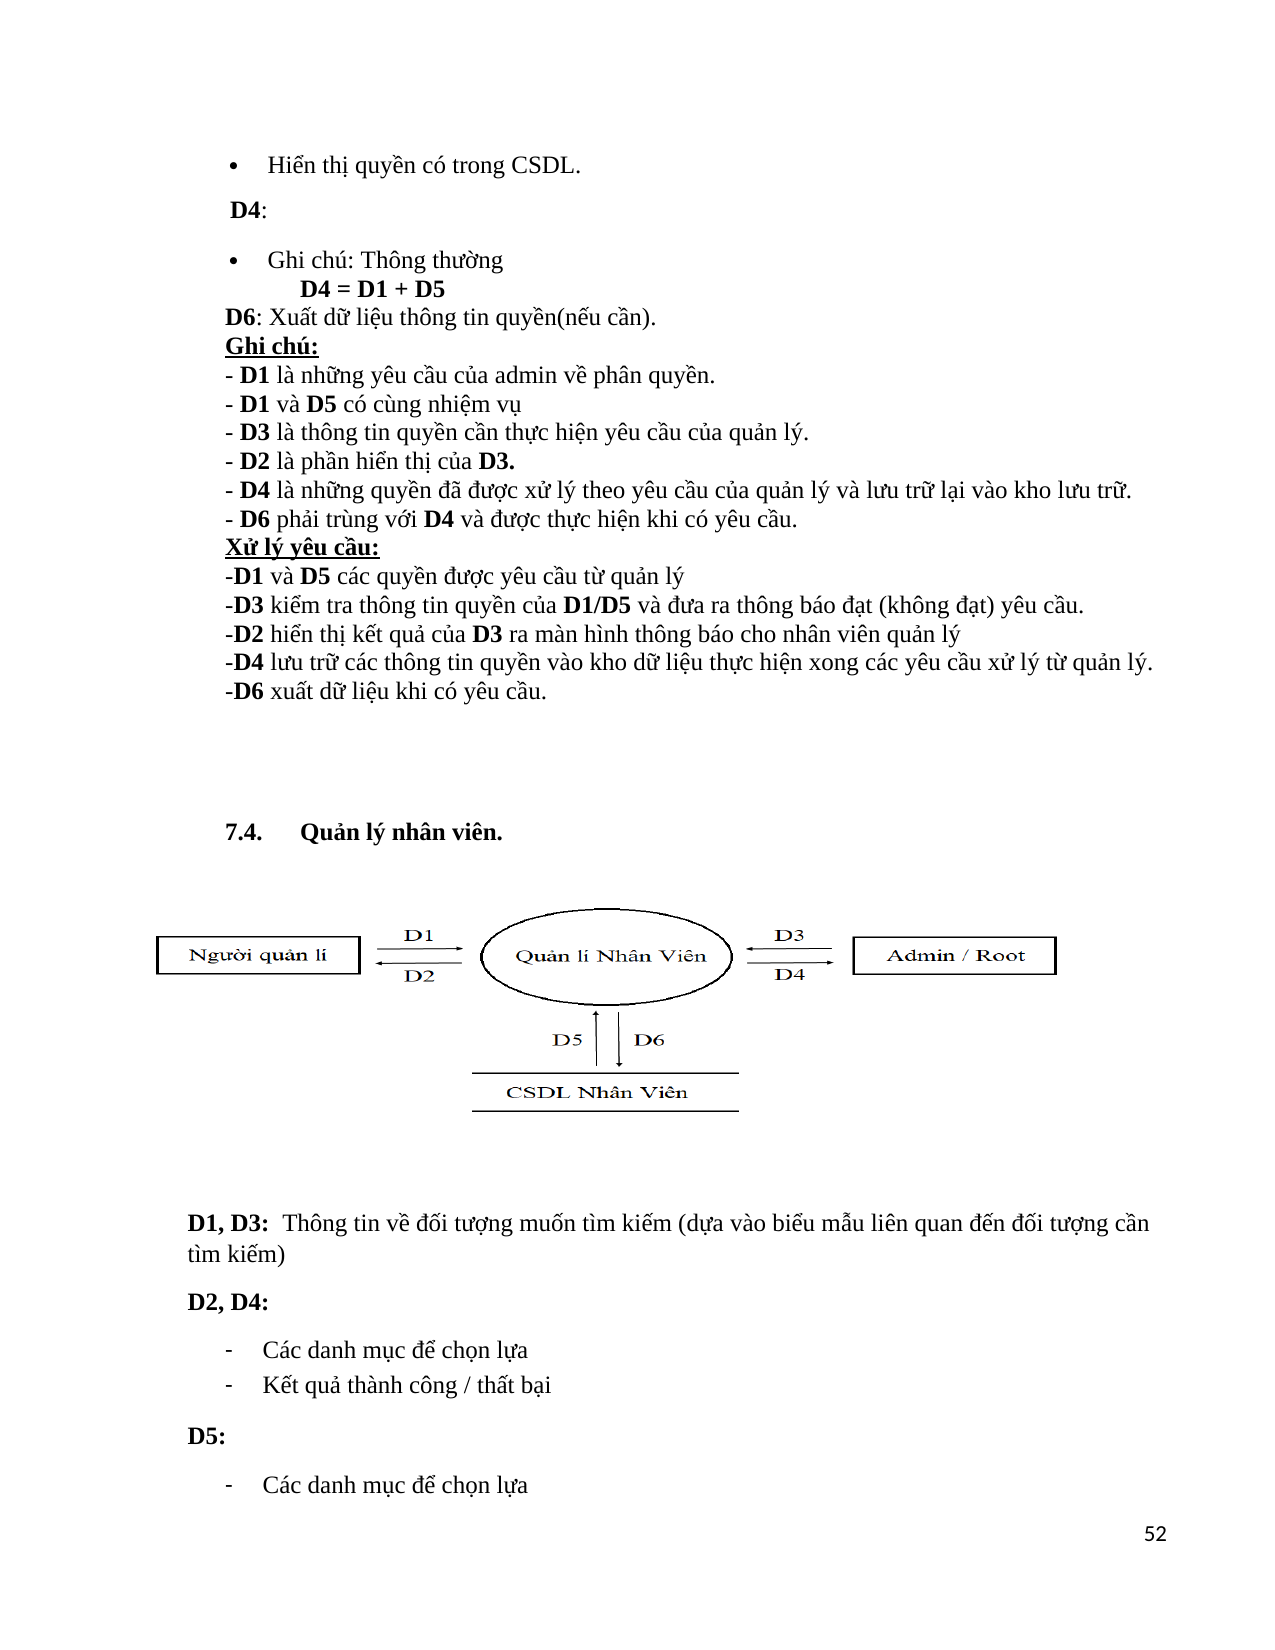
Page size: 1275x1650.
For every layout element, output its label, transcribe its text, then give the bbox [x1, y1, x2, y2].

picture [150, 902, 1065, 1120]
list Kết quả thành công / thất bại [225, 1369, 1167, 1400]
text - D4 là những quyền đã được xử lý theo yêu cầu của quản lý và lưu trữ lại vào kho lưu trữ. [225, 475, 1167, 504]
text D4 = D1 + D5 [267, 274, 1167, 302]
text D1, D3: Thông tin về đối tượng muốn tìm kiếm (dựa vào biểu mẫu liên quan đến đối tượng cần tìm kiếm) [187, 1208, 1167, 1268]
text - D1 và D5 có cùng nhiệm vụ [225, 389, 1167, 417]
text D5: [187, 1421, 1167, 1450]
text D2, D4: [187, 1287, 1167, 1316]
text -D2 hiển thị kết quả của D3 ra màn hình thông báo cho nhân viên quản lý [225, 619, 1167, 647]
text D6: Xuất dữ liệu thông tin quyền(nếu cần). [225, 302, 1167, 331]
text - D1 là những yêu cầu của admin về phân quyền. [225, 360, 1167, 389]
text - D6 phải trùng với D4 và được thực hiện khi có yêu cầu. [225, 504, 1167, 532]
text - D3 là thông tin quyền cần thực hiện yêu cầu của quản lý. [225, 417, 1167, 446]
text -D4 lưu trữ các thông tin quyền vào kho dữ liệu thực hiện xong các yêu cầu xử lý từ quản lý. [225, 647, 1167, 676]
text -D1 và D5 các quyền được yêu cầu từ quản lý [150, 561, 1167, 590]
text -D3 kiểm tra thông tin quyền của D1/D5 và đưa ra thông báo đạt (không đạt) yêu cầu. [225, 590, 1167, 619]
list Ghi chú: Thông thường [230, 245, 1167, 274]
text -D6 xuất dữ liệu khi có yêu cầu. [225, 676, 1167, 705]
list Các danh mục để chọn lựa [225, 1334, 1167, 1365]
text Ghi chú: [225, 331, 1167, 360]
list Các danh mục để chọn lựa [225, 1469, 1167, 1499]
text D4: [230, 195, 1167, 224]
text Xử lý yêu cầu: [225, 532, 1167, 561]
list Quản lý nhân viên. [225, 817, 1167, 845]
list Hiển thị quyền có trong CSDL. [230, 150, 1167, 179]
text - D2 là phần hiển thị của D3. [225, 446, 1167, 475]
